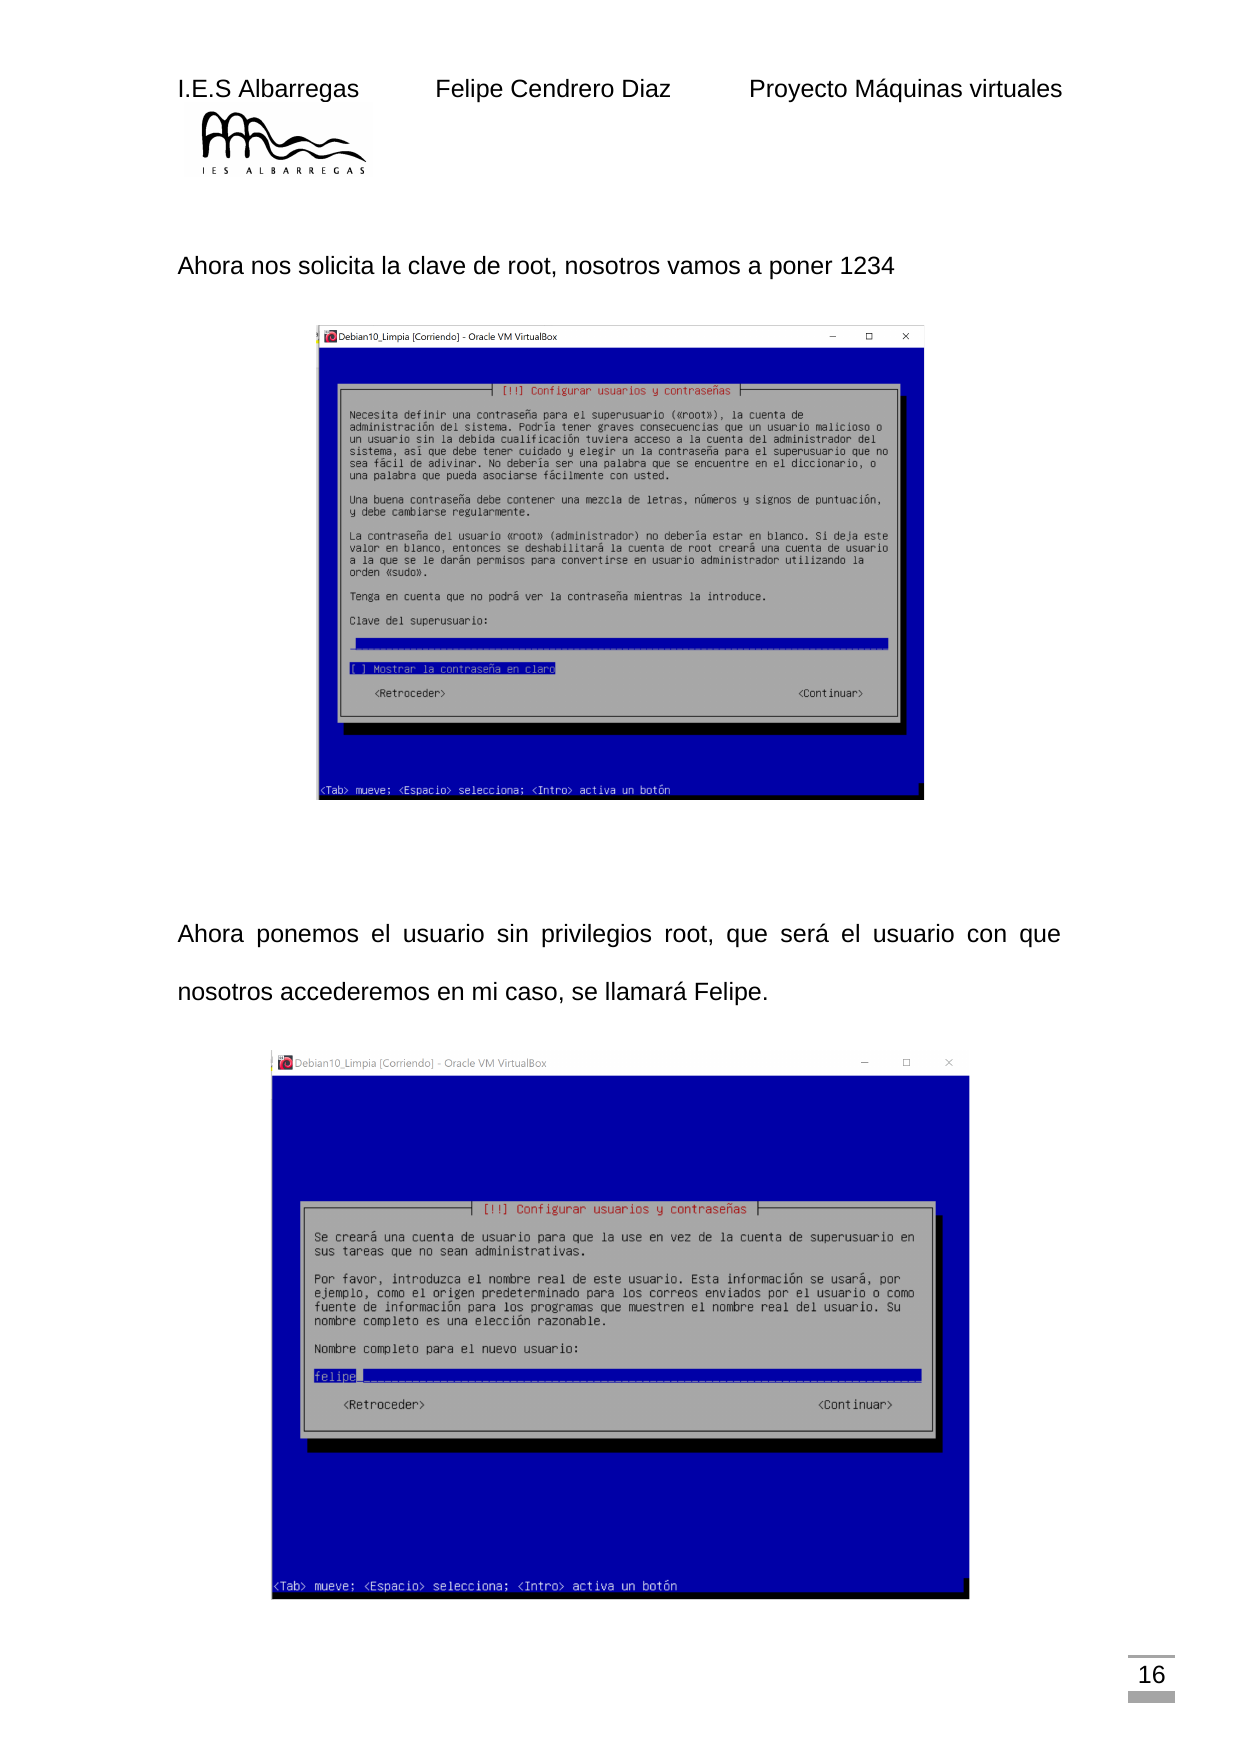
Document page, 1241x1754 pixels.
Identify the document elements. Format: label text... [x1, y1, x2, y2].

text Ahora ponemos el usuario sin privilegios root, que será el usuario con que nosotros accederemos en mi caso, se llamará Felipe. [177, 919, 1063, 1005]
picture [270, 1050, 970, 1600]
text Ahora nos solicita la clave de root, nosotros vamos a poner 1234 [177, 251, 1063, 280]
picture [316, 325, 925, 800]
picture [184, 102, 374, 177]
